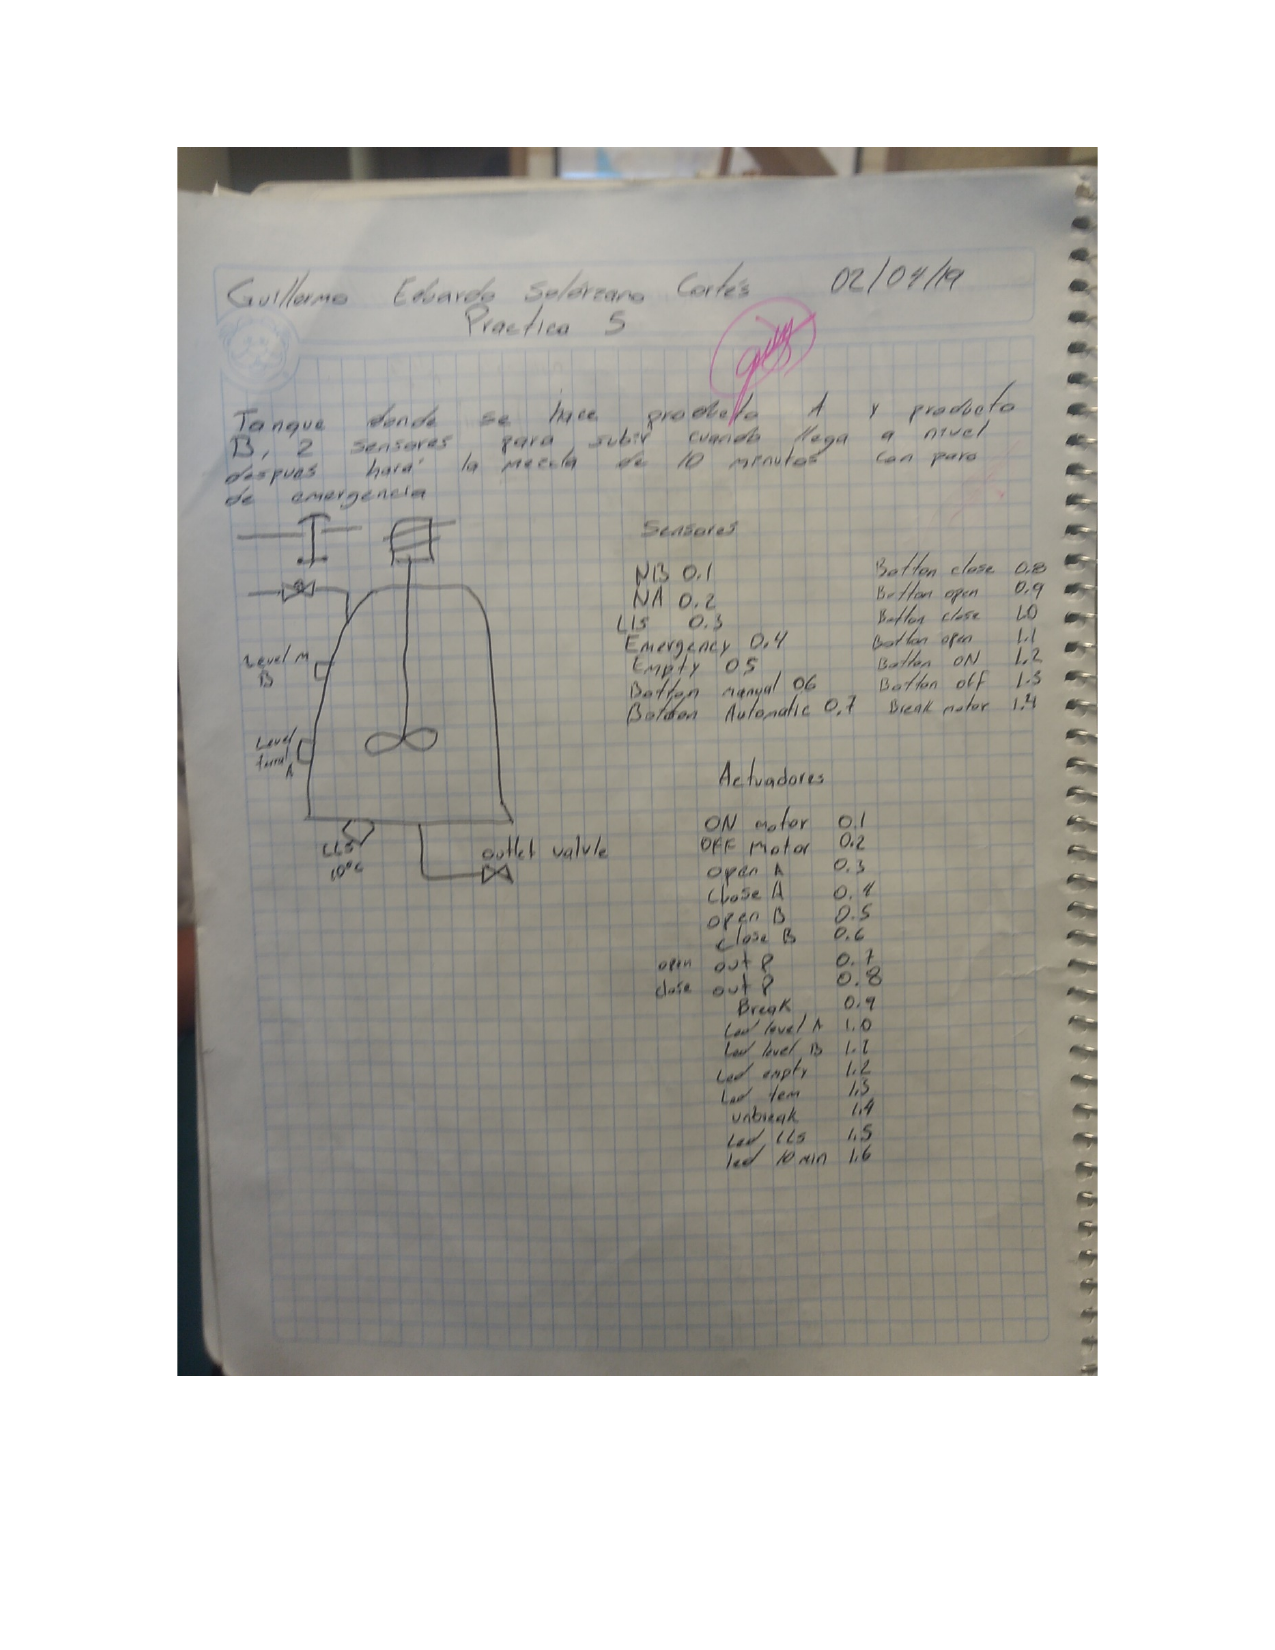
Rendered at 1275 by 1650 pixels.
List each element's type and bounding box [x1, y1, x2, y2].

picture [177, 147, 1098, 1376]
